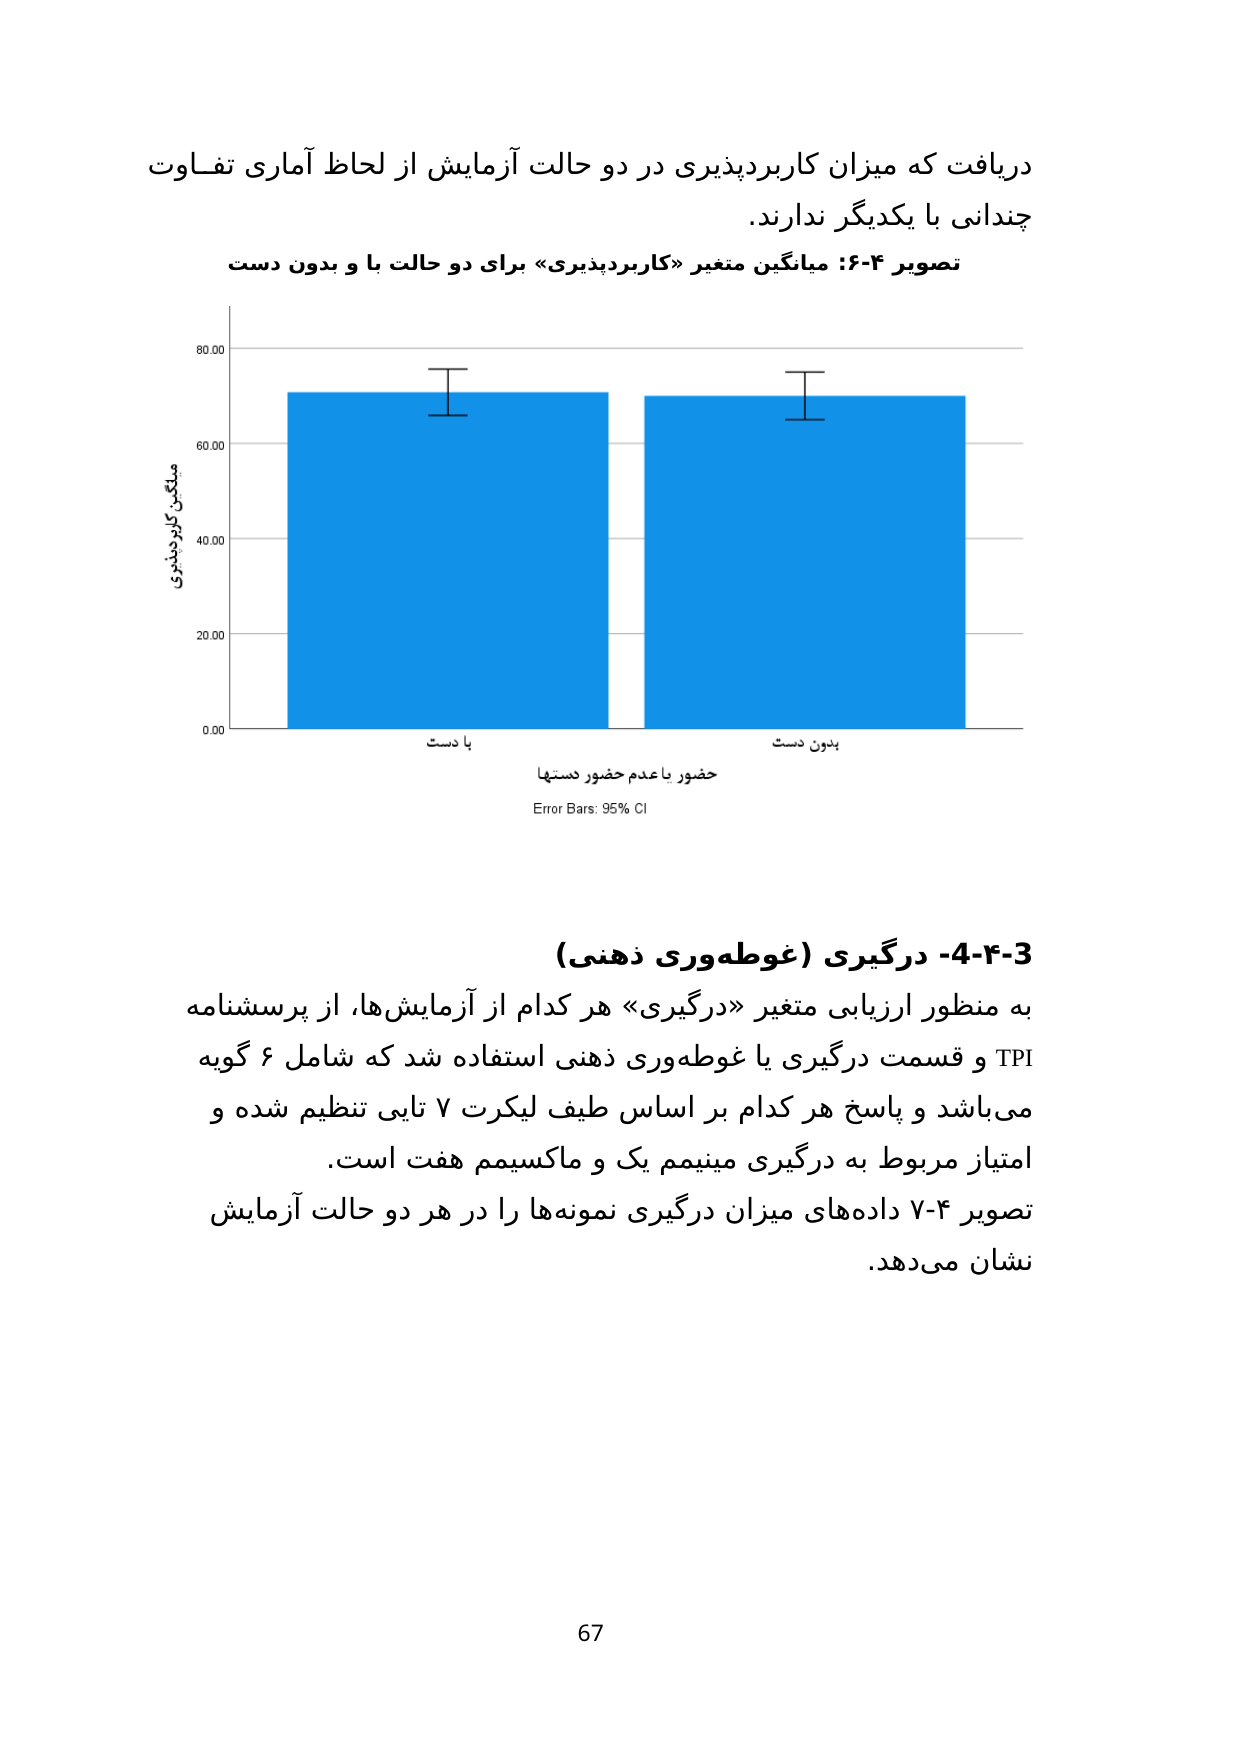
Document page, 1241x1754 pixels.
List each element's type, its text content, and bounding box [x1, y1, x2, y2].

text 4-۴-3- درگیری (غوطه‌وری ذهنی) [148, 938, 1033, 972]
text به منظور ارزیابی متغیر «درگیری» هر کدام از آزمایش‌ها، از پرسشنامه TPI و قسمت درگیری یا غوطه‌وری ذهنی استفاده شد که شامل ۶ گویه می‌باشد و پاسخ هر کدام بر اساس طیف لیکرت ۷ تایی تنظیم شده و امتیاز مربوط به درگیری مینیمم یک و ماکسیمم هفت است. [148, 989, 1033, 1175]
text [148, 148, 1033, 233]
text تصویر ۴-۷ داده‌های میزان درگیری نمونه‌ها را در هر دو حالت آزمایش نشان می‌دهد. [148, 1192, 1033, 1277]
text تصویر ۴-۶: میانگین متغیر «کاربردپذیری» برای دو حالت با و بدون دست [148, 249, 1033, 276]
picture [148, 306, 1033, 827]
